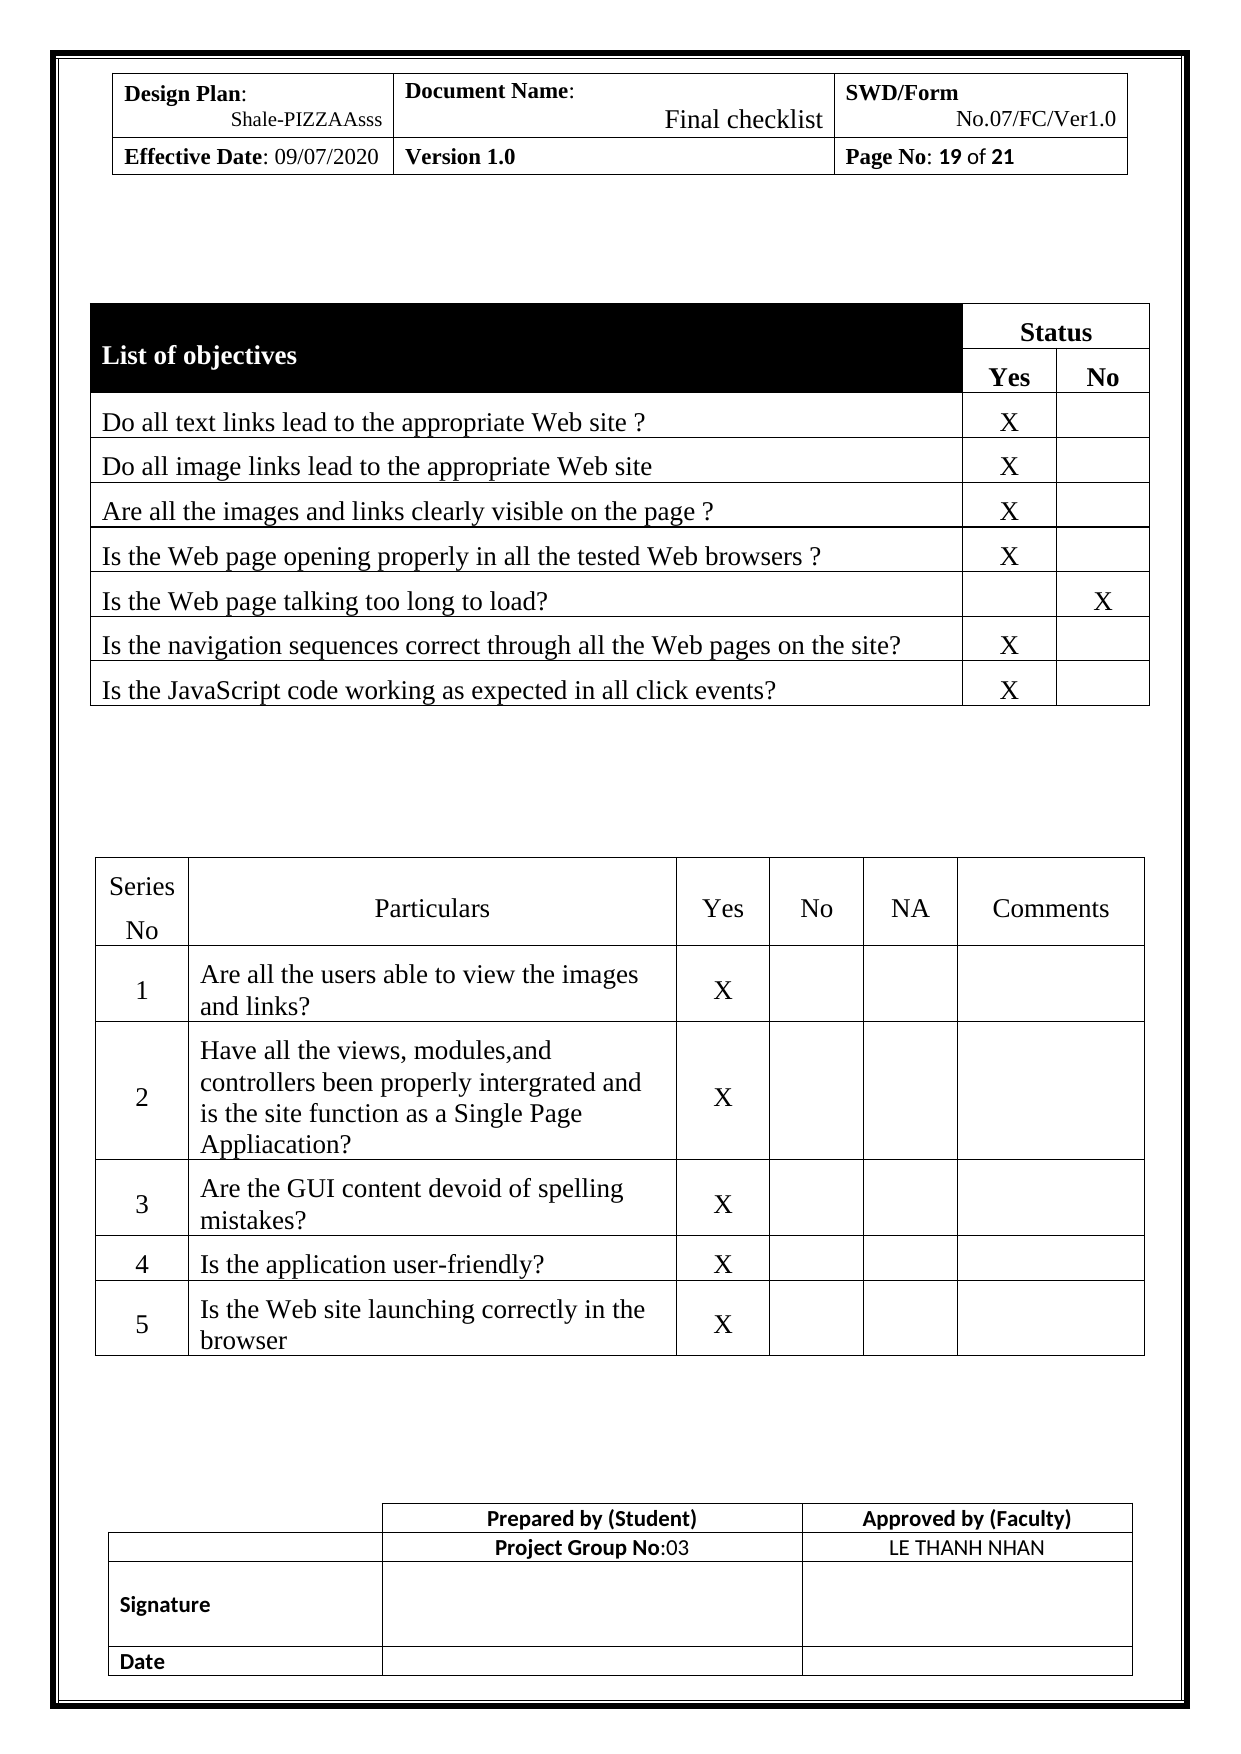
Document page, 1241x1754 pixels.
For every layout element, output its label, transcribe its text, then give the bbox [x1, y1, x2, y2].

table_header No [770, 858, 863, 945]
table_cell Is the Web page talking too long to load? [91, 572, 962, 616]
table_header Comments [958, 858, 1144, 945]
table_cell [1057, 617, 1149, 660]
table_cell [958, 946, 1144, 1021]
table_cell [958, 1160, 1144, 1235]
table_cell Is the application user-friendly? [189, 1236, 676, 1279]
table_cell Are the GUI content devoid of spelling mistakes? [189, 1160, 676, 1235]
table_cell [864, 1236, 957, 1279]
table_cell [1057, 528, 1149, 571]
table_cell 2 [96, 1022, 188, 1159]
table_cell [770, 946, 863, 1021]
table_header NA [864, 858, 957, 945]
table_cell [958, 1236, 1144, 1279]
table_cell X [963, 438, 1056, 482]
table_header Series No [96, 858, 188, 945]
table_cell X [1057, 572, 1149, 616]
table_cell X [963, 528, 1056, 571]
table_cell [770, 1022, 863, 1159]
table_cell [770, 1236, 863, 1279]
table_cell 4 [96, 1236, 188, 1279]
table_cell [958, 1022, 1144, 1159]
table_header Yes [677, 858, 769, 945]
table_cell Is the navigation sequences correct through all the Web pages on the site? [91, 617, 962, 660]
table_cell X [677, 1160, 769, 1235]
table_cell [1057, 661, 1149, 705]
table_cell X [677, 1281, 769, 1355]
table_cell [864, 1160, 957, 1235]
table_header Particulars [189, 858, 676, 945]
table_cell No [1057, 349, 1149, 392]
table_header List of objectives [91, 304, 962, 392]
table_cell Is the Web page opening properly in all the tested Web browsers ? [91, 528, 962, 571]
table_cell Is the Web site launching correctly in the browser [189, 1281, 676, 1355]
table_cell Is the JavaScript code working as expected in all click events? [91, 661, 962, 705]
table_cell [864, 1281, 957, 1355]
table_cell [1057, 393, 1149, 437]
table_cell Are all the users able to view the images and links? [189, 946, 676, 1021]
table_cell [958, 1281, 1144, 1355]
table_cell [770, 1160, 863, 1235]
table_cell X [963, 393, 1056, 437]
table_cell [864, 1022, 957, 1159]
table_cell Do all text links lead to the appropriate Web site ? [91, 393, 962, 437]
table_cell X [963, 661, 1056, 705]
table_cell Are all the images and links clearly visible on the page ? [91, 483, 962, 526]
table_cell X [677, 946, 769, 1021]
table_cell Do all image links lead to the appropriate Web site [91, 438, 962, 482]
table_cell 3 [96, 1160, 188, 1235]
table_cell X [963, 483, 1056, 526]
table_cell X [677, 1022, 769, 1159]
table_cell X [677, 1236, 769, 1279]
table_cell Have all the views, modules,and controllers been properly intergrated and is the site function as a Single Page Appliacation? [189, 1022, 676, 1159]
table_cell [864, 946, 957, 1021]
table_cell [963, 572, 1056, 616]
table_cell X [963, 617, 1056, 660]
table_cell Yes [963, 349, 1056, 392]
table_cell [770, 1281, 863, 1355]
table_header Status [963, 304, 1149, 348]
table_cell [1057, 438, 1149, 482]
table_cell [1057, 483, 1149, 526]
table_cell 1 [96, 946, 188, 1021]
table_cell 5 [96, 1281, 188, 1355]
